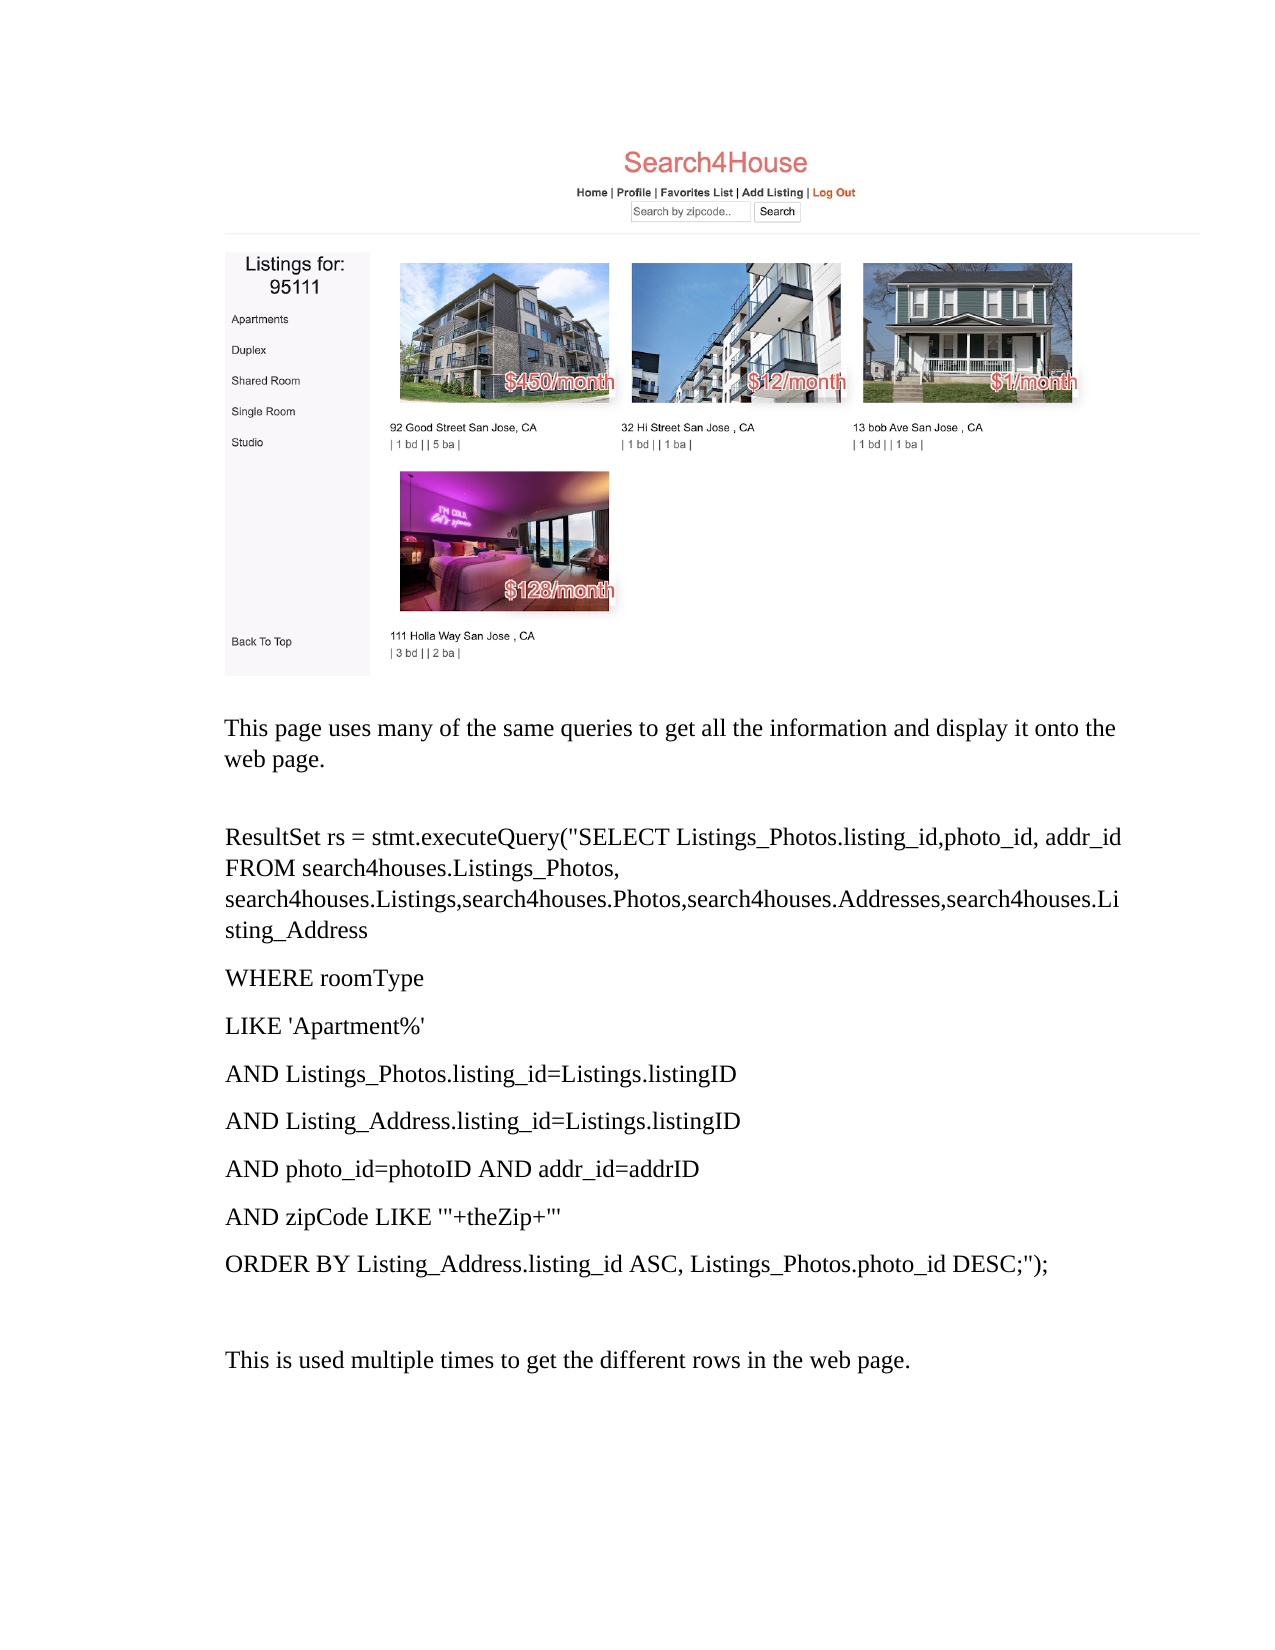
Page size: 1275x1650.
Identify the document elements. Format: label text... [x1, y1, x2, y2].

text AND Listings_Photos.listing_id=Listings.listingID [225, 1059, 1125, 1087]
text AND photo_id=photoID AND addr_id=addrID [225, 1154, 1125, 1183]
text ORDER BY Listing_Address.listing_id ASC, Listings_Photos.photo_id DESC;"); [225, 1249, 1125, 1278]
text ResultSet rs = stmt.executeQuery("SELECT Listings_Photos.listing_id,photo_id, addr_id FROM search4houses.Listings_Photos, search4houses.Listings,search4houses.Photos,search4houses.Addresses,search4houses.Listing_Address [224, 791, 1125, 944]
text WHERE roomType [225, 963, 1125, 992]
text AND Listing_Address.listing_id=Listings.listingID [225, 1106, 1125, 1135]
text LIKE 'Apartment%' [225, 1011, 1125, 1040]
text This is used multiple times to get the different rows in the web page. [151, 1345, 1125, 1374]
text This page uses many of the same queries to get all the information and display it onto the web page. [224, 713, 1125, 772]
text AND zipCode LIKE '"+theZip+"' [225, 1202, 1125, 1231]
picture [225, 151, 1200, 676]
